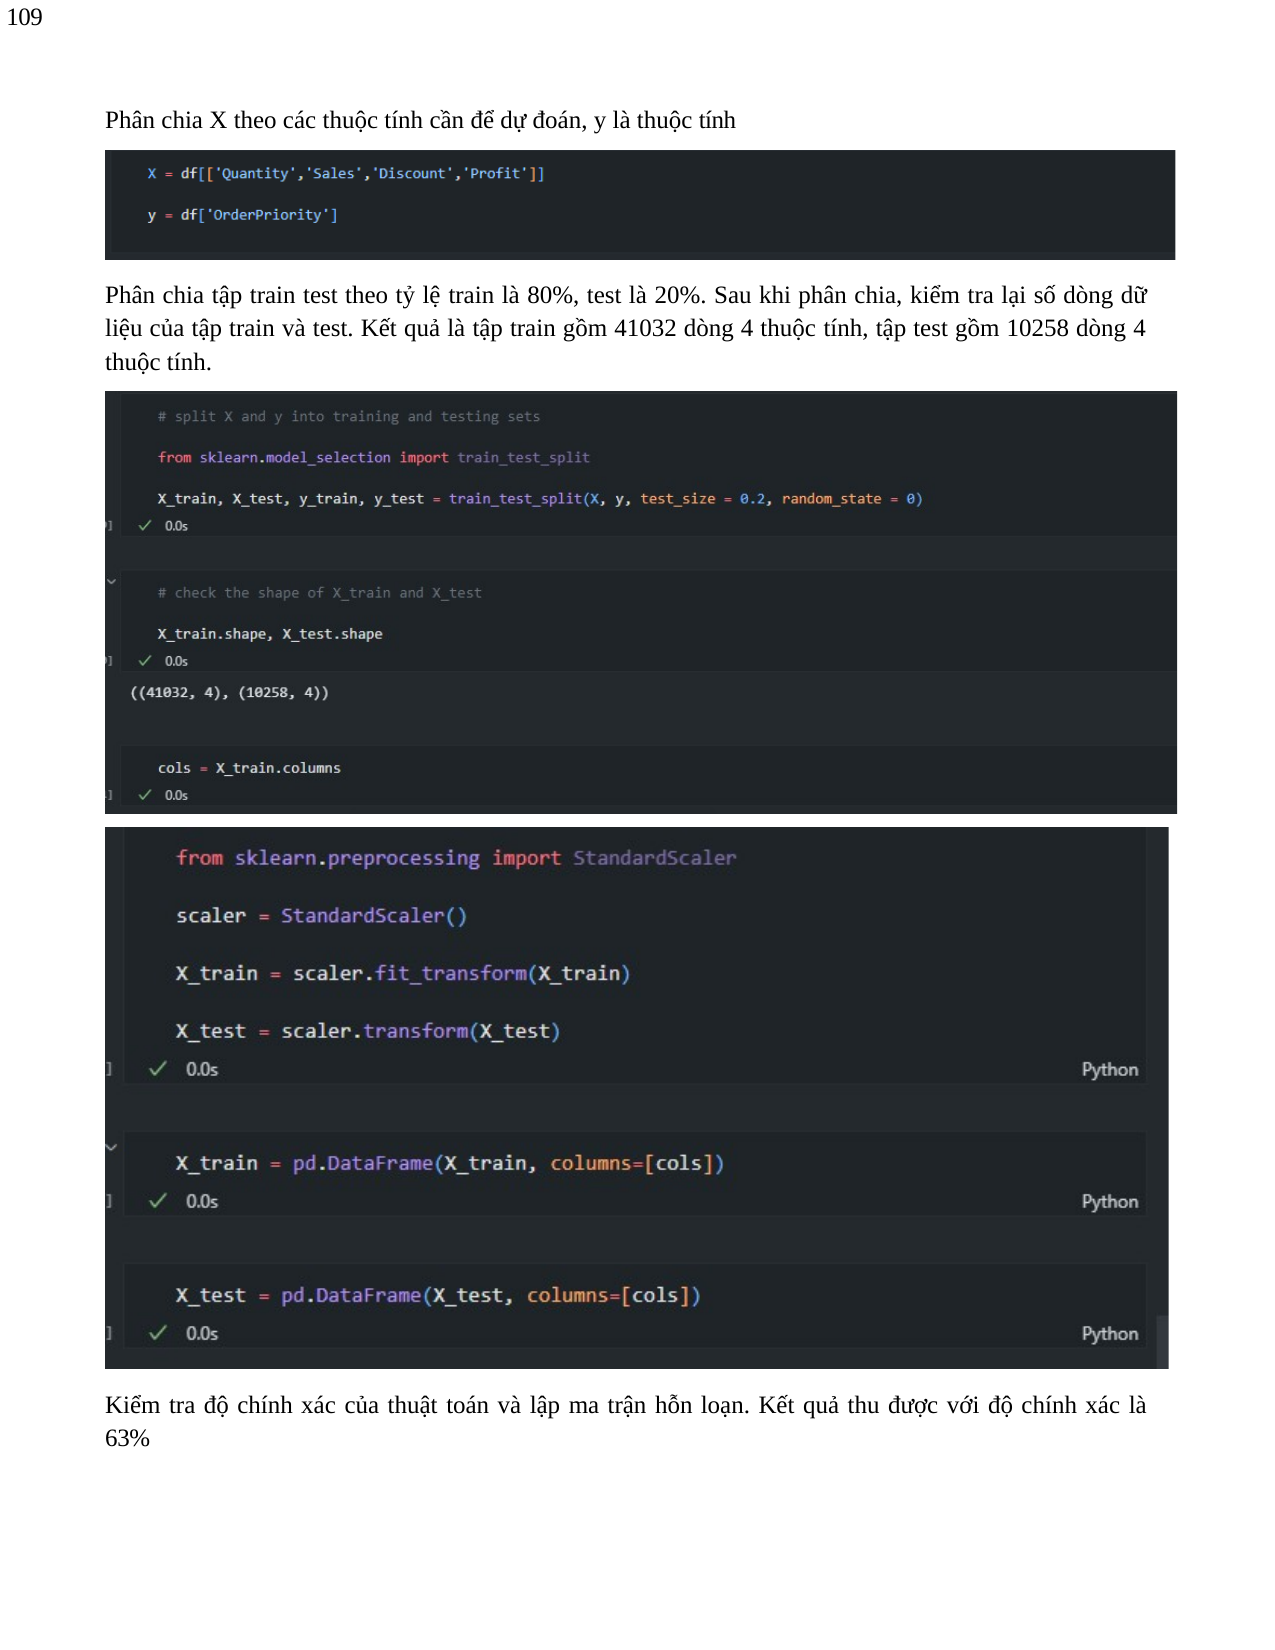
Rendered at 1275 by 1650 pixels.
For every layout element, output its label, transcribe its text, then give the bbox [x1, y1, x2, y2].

text Phân chia X theo các thuộc tính cần để dự đoán, y là thuộc tính [105, 105, 1194, 134]
text Kiểm tra độ chính xác của thuật toán và lập ma trận hỗn loạn. Kết quả thu được với độ chính xác là 63% [105, 1369, 1148, 1452]
picture [105, 150, 1176, 260]
text Phân chia tập train test theo tỷ lệ train là 80%, test là 20%. Sau khi phân chia, kiểm tra lại số dòng dữ liệu của tập train và test. Kết quả là tập train gồm 41032 dòng 4 thuộc tính, tập test gồm 10258 dòng 4 thuộc tính. [105, 260, 1147, 375]
picture [105, 827, 1169, 1369]
picture [105, 391, 1178, 814]
